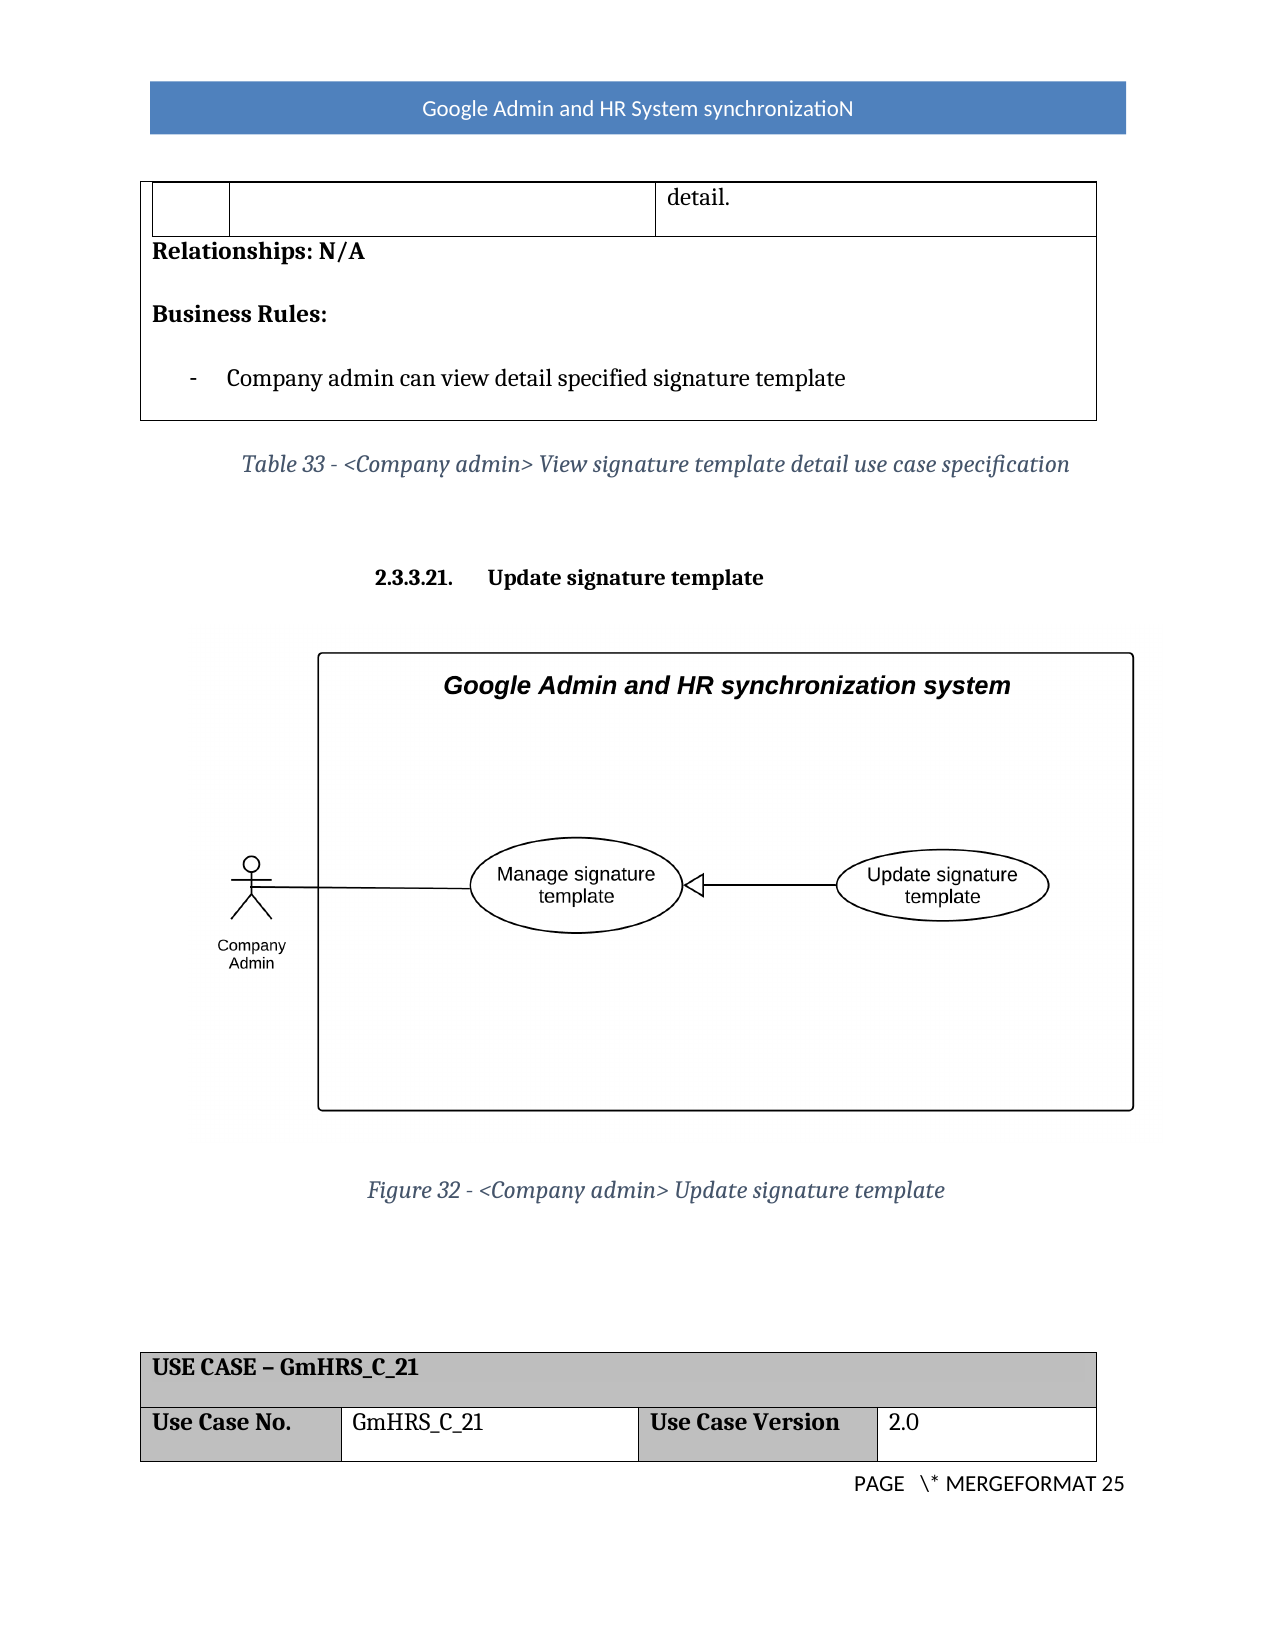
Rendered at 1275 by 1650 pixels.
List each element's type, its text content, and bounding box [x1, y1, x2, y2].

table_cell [141, 182, 1096, 419]
table_header USE CASE – GmHRS_C_21 [141, 1353, 1096, 1407]
table_cell GmHRS_C_21 [342, 1408, 638, 1461]
table_cell Use Case No. [141, 1408, 341, 1461]
text Table 33 - <Company admin> View signature template detail use case specification [187, 450, 1125, 478]
table_cell Use Case Version [639, 1408, 877, 1461]
text Figure 32 - <Company admin> Update signature template [187, 1176, 1125, 1204]
table_cell 2.0 [878, 1408, 1096, 1461]
picture [187, 624, 1163, 1143]
subtitle Update signature template [375, 565, 1125, 591]
